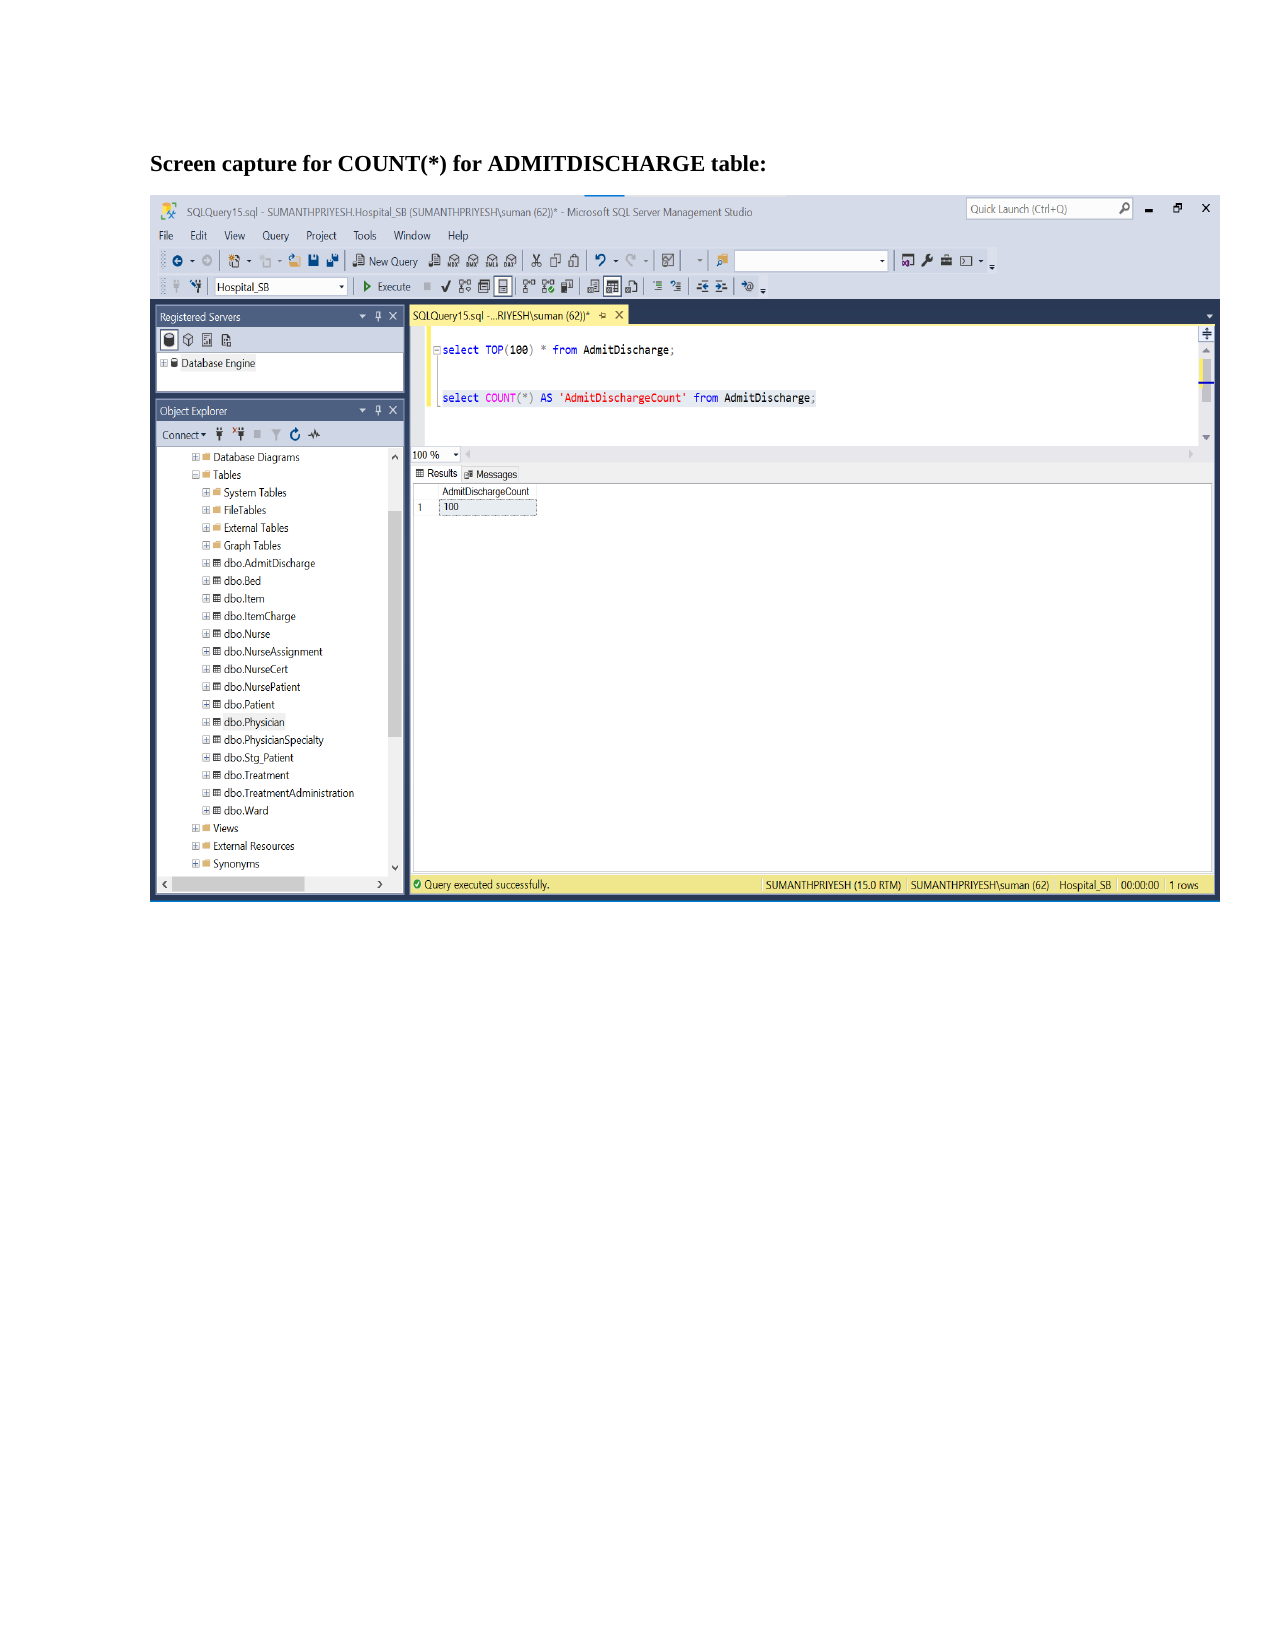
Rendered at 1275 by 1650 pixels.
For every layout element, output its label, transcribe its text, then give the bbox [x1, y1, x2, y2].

text Screen capture for COUNT(*) for ADMITDISCHARGE table: [150, 150, 1125, 176]
picture [150, 195, 1220, 902]
